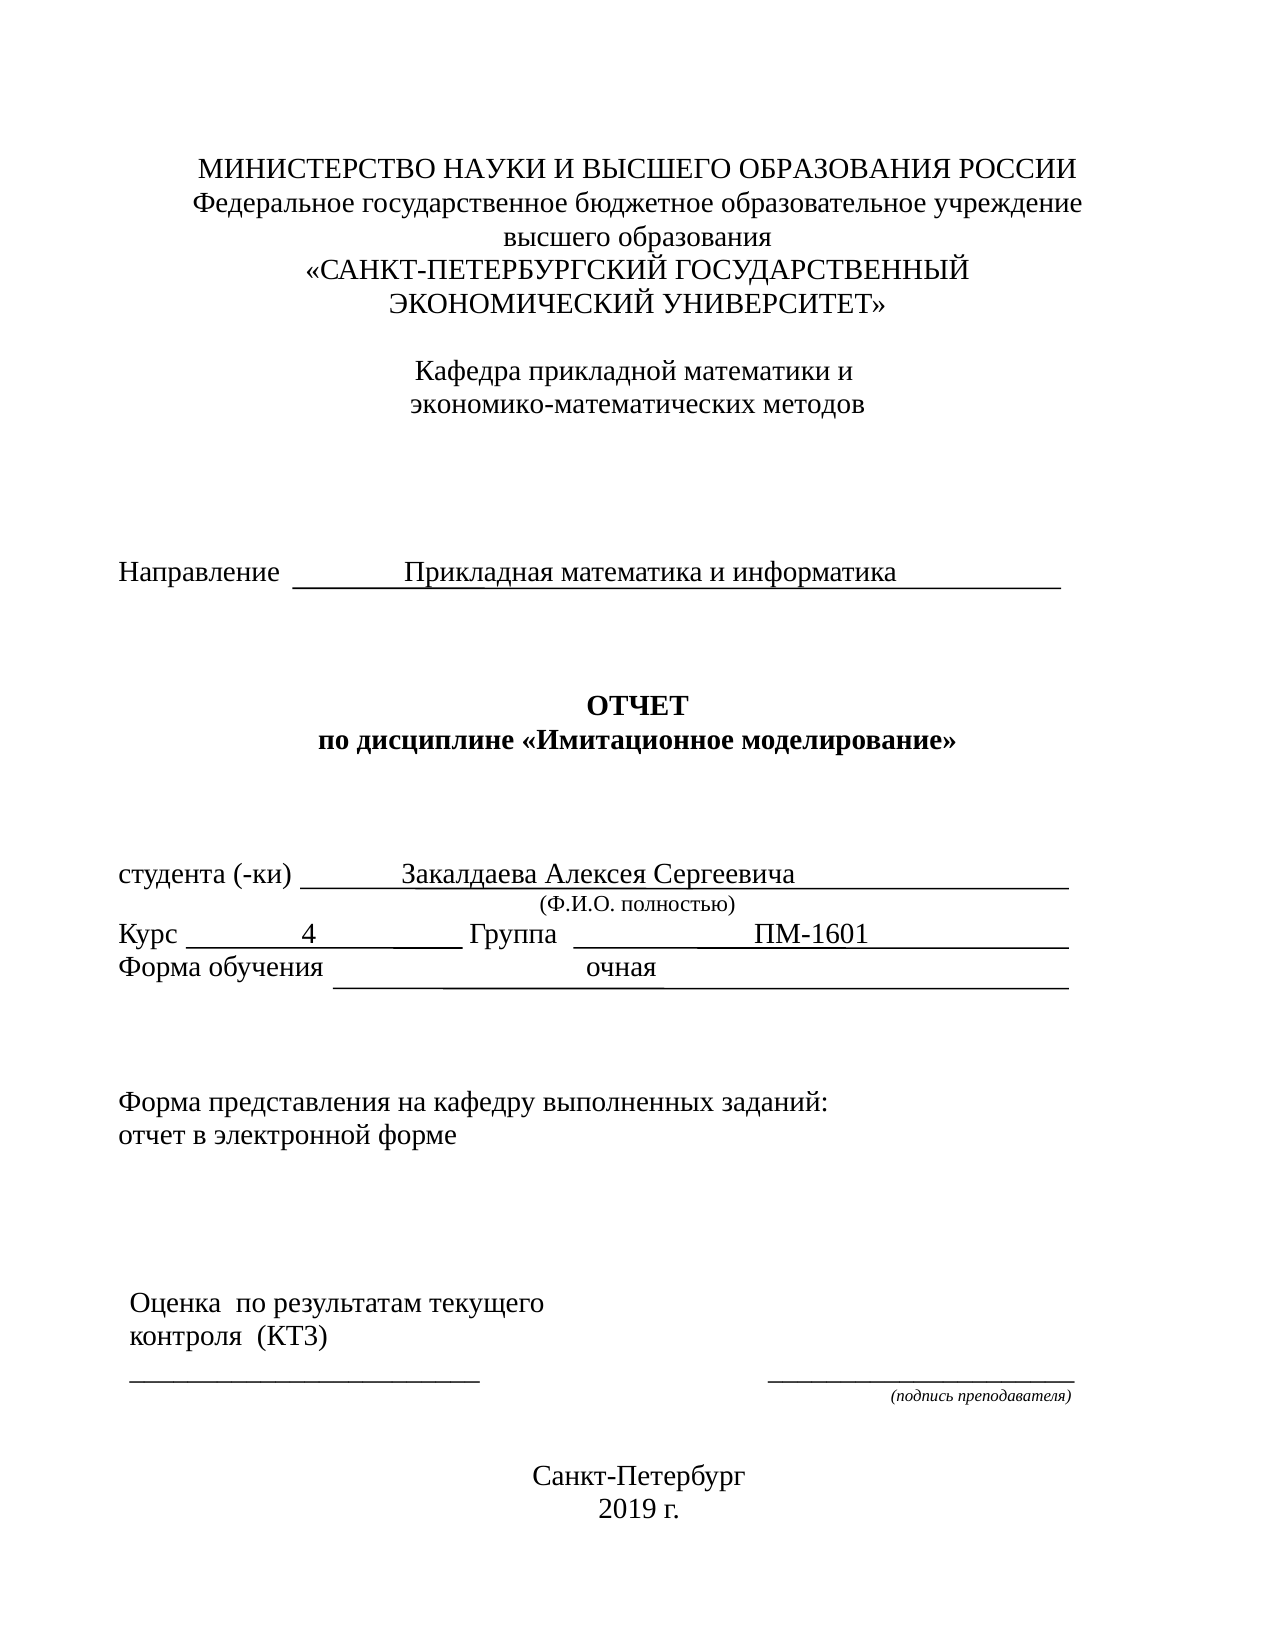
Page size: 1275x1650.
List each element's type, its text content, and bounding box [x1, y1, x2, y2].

text Направление Прикладная математика и информатика [118, 554, 1157, 588]
text (Ф.И.О. полностью) [118, 889, 1157, 916]
text высшего образования [118, 219, 1157, 252]
text по дисциплине «Имитационное моделирование» [118, 722, 1157, 755]
text ОТЧЕТ [118, 688, 1157, 722]
text Форма представления на кафедру выполненных заданий: [118, 1084, 1157, 1117]
text студента (-ки) Закалдаева Алексея Сергеевича [118, 856, 1157, 889]
text ЭКОНОМИЧЕСКИЙ УНИВЕРСИТЕТ» [118, 286, 1157, 319]
text отчет в электронной форме [118, 1117, 1157, 1151]
text 2019 г. [118, 1492, 1157, 1525]
text Кафедра прикладной математики и экономико-математических методов [118, 353, 1157, 420]
text Федеральное государственное бюджетное образовательное учреждение [118, 185, 1157, 219]
text «САНКТ-ПЕТЕРБУРГСКИЙ ГОСУДАРСТВЕННЫЙ [118, 252, 1157, 286]
text Санкт-Петербург [118, 1458, 1157, 1492]
text МИНИСТЕРСТВО НАУКИ И ВЫСШЕГО ОБРАЗОВАНИЯ РОССИИ [118, 152, 1157, 185]
text Курс 4 Группа ПМ-1601 [118, 916, 1157, 949]
text Форма обучения очная [118, 949, 1157, 983]
table_header _____________________ (подпись преподавателя) [602, 1285, 1085, 1424]
table_header Оценка по результатам текущего контроля (КТ3) ________________________ [118, 1285, 602, 1424]
